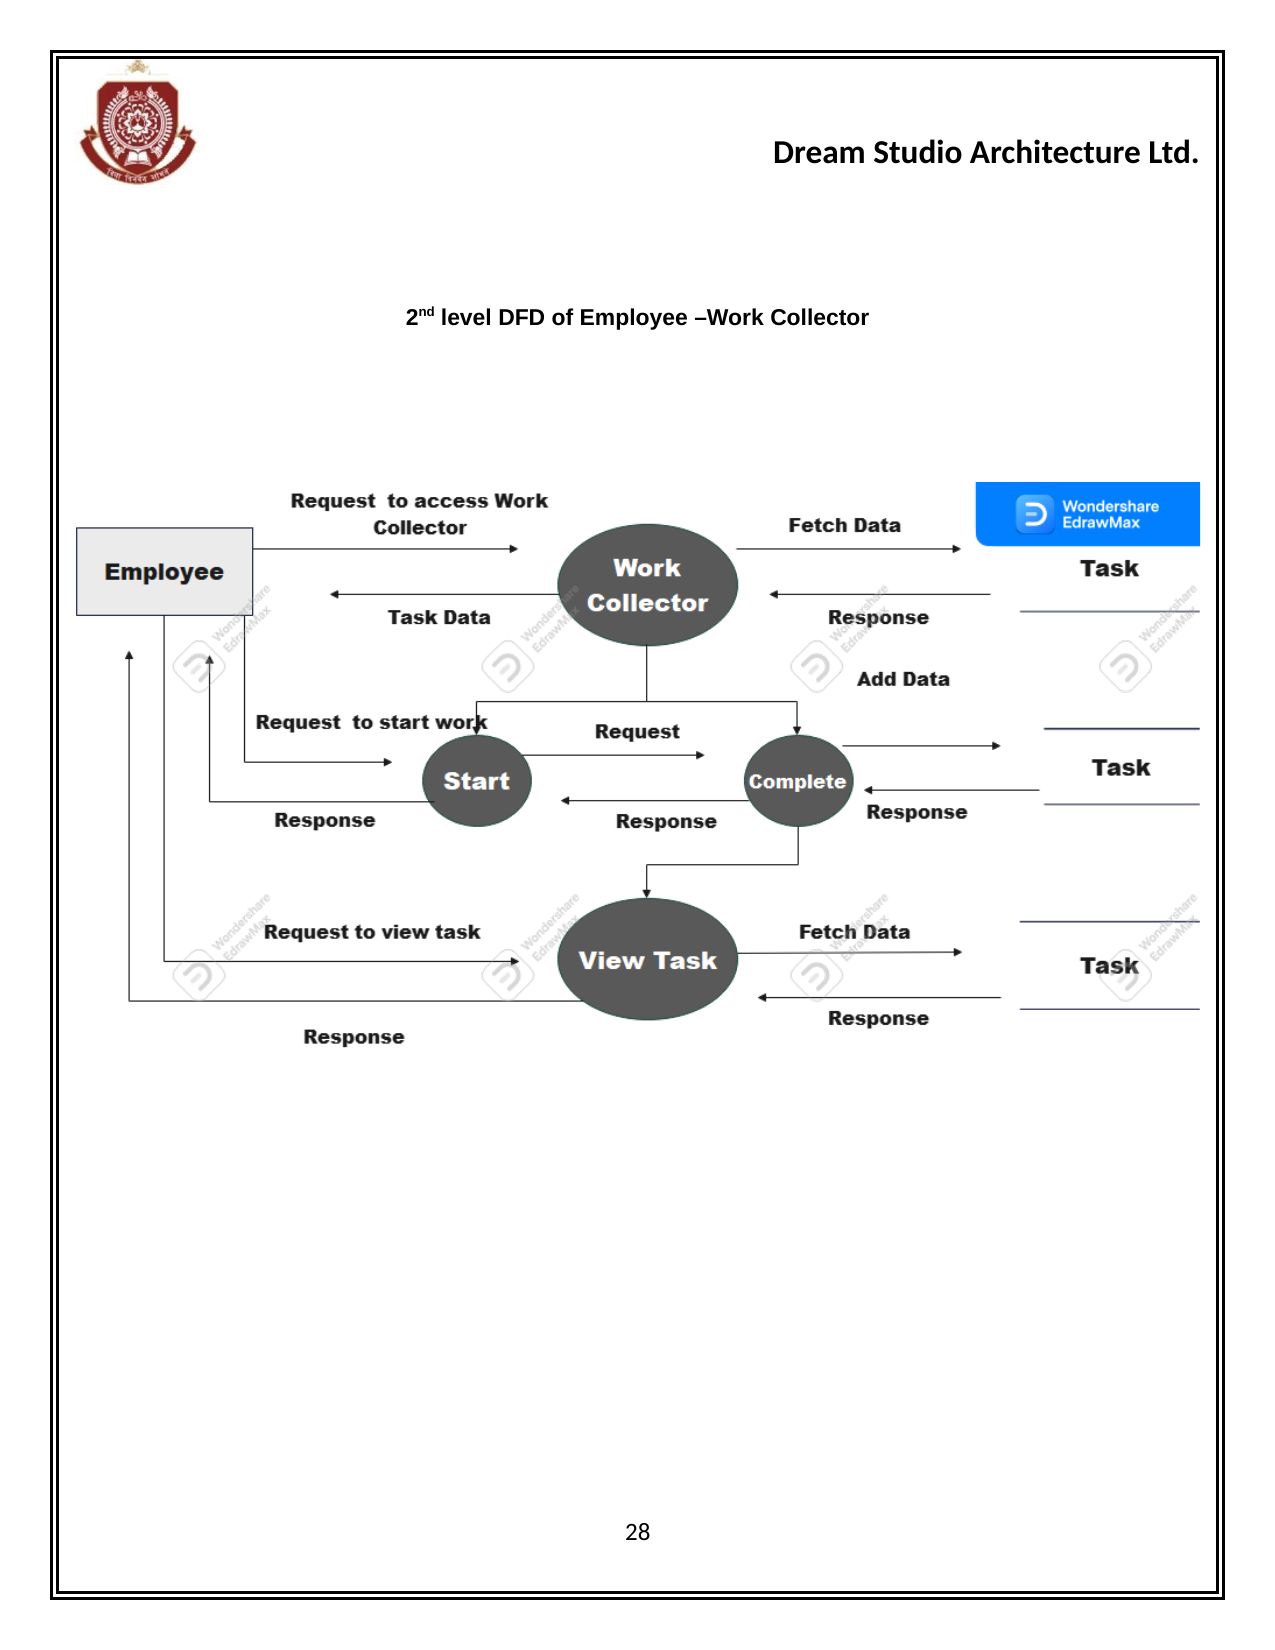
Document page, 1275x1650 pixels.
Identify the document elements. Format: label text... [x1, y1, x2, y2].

picture [75, 482, 1200, 1067]
text 2nd level DFD of Employee –Work Collector [75, 304, 1200, 331]
picture [75, 59, 203, 185]
